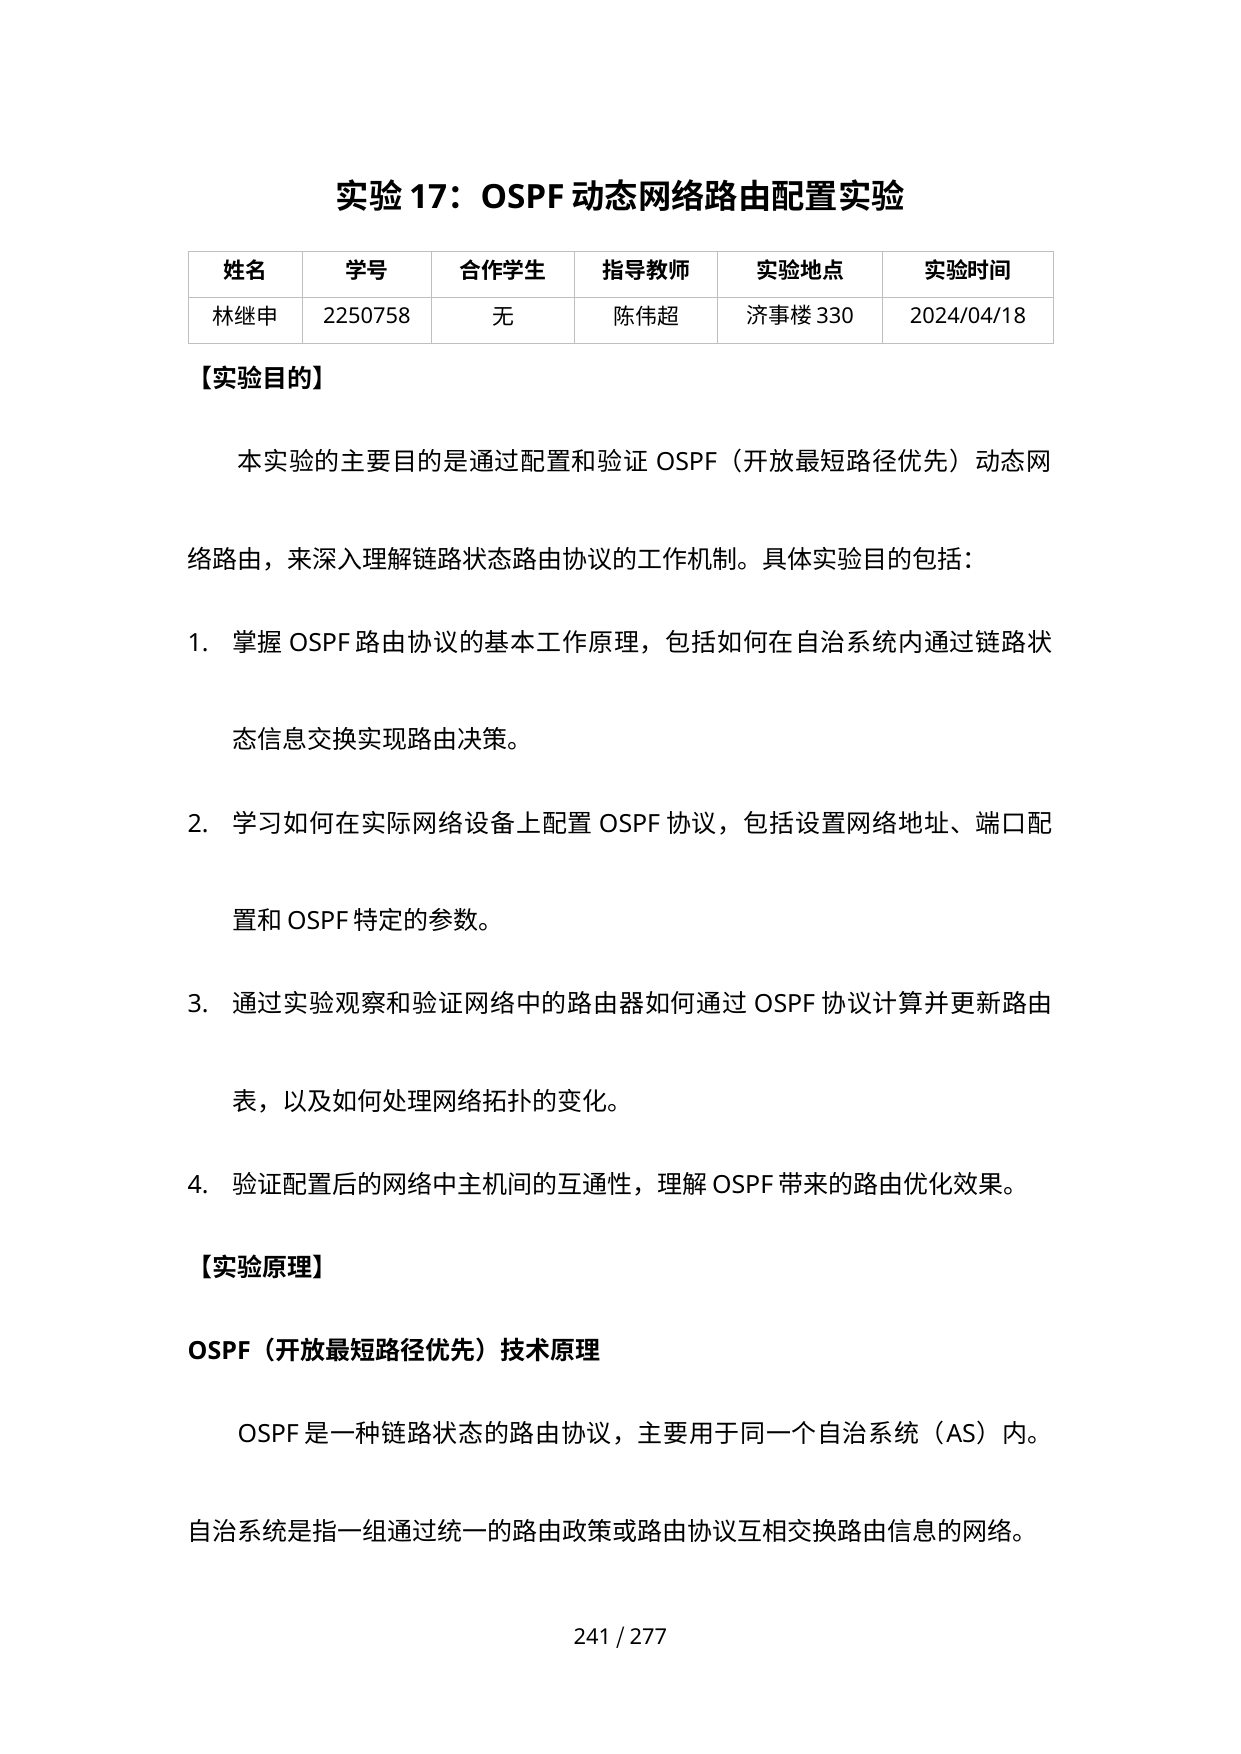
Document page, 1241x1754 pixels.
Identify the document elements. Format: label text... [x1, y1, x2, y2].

subtitle 实验17：OSPF动态网络路由配置实验 [187, 162, 1053, 227]
list 验证配置后的网络中主机间的互通性，理解OSPF带来的路由优化效果。 [187, 1150, 1053, 1215]
table_cell 无 [432, 298, 574, 343]
table_cell 济事楼330 [718, 298, 882, 343]
table_header 姓名 [189, 252, 302, 297]
list 掌握OSPF路由协议的基本工作原理，包括如何在自治系统内通过链路状态信息交换实现路由决策。 [187, 608, 1053, 771]
text 【实验原理】 [187, 1233, 1053, 1298]
list 通过实验观察和验证网络中的路由器如何通过OSPF协议计算并更新路由表，以及如何处理网络拓扑的变化。 [187, 969, 1053, 1132]
table_cell 2250758 [303, 298, 431, 343]
table_cell 2024/04/18 [883, 298, 1053, 343]
text OSPF是一种链路状态的路由协议，主要用于同一个自治系统（AS）内。自治系统是指一组通过统一的路由政策或路由协议互相交换路由信息的网络。 [187, 1399, 1053, 1562]
table_header 合作学生 [432, 252, 574, 297]
list 学习如何在实际网络设备上配置OSPF协议，包括设置网络地址、端口配置和OSPF特定的参数。 [187, 789, 1053, 951]
text 本实验的主要目的是通过配置和验证OSPF（开放最短路径优先）动态网络路由，来深入理解链路状态路由协议的工作机制。具体实验目的包括： [187, 427, 1053, 590]
table_header 指导教师 [575, 252, 717, 297]
table_cell 林继申 [189, 298, 302, 343]
table_header 学号 [303, 252, 431, 297]
table_header 实验地点 [718, 252, 882, 297]
text OSPF（开放最短路径优先）技术原理 [187, 1316, 1053, 1381]
text 【实验目的】 [187, 344, 1053, 409]
table_cell 陈伟超 [575, 298, 717, 343]
table_header 实验时间 [883, 252, 1053, 297]
